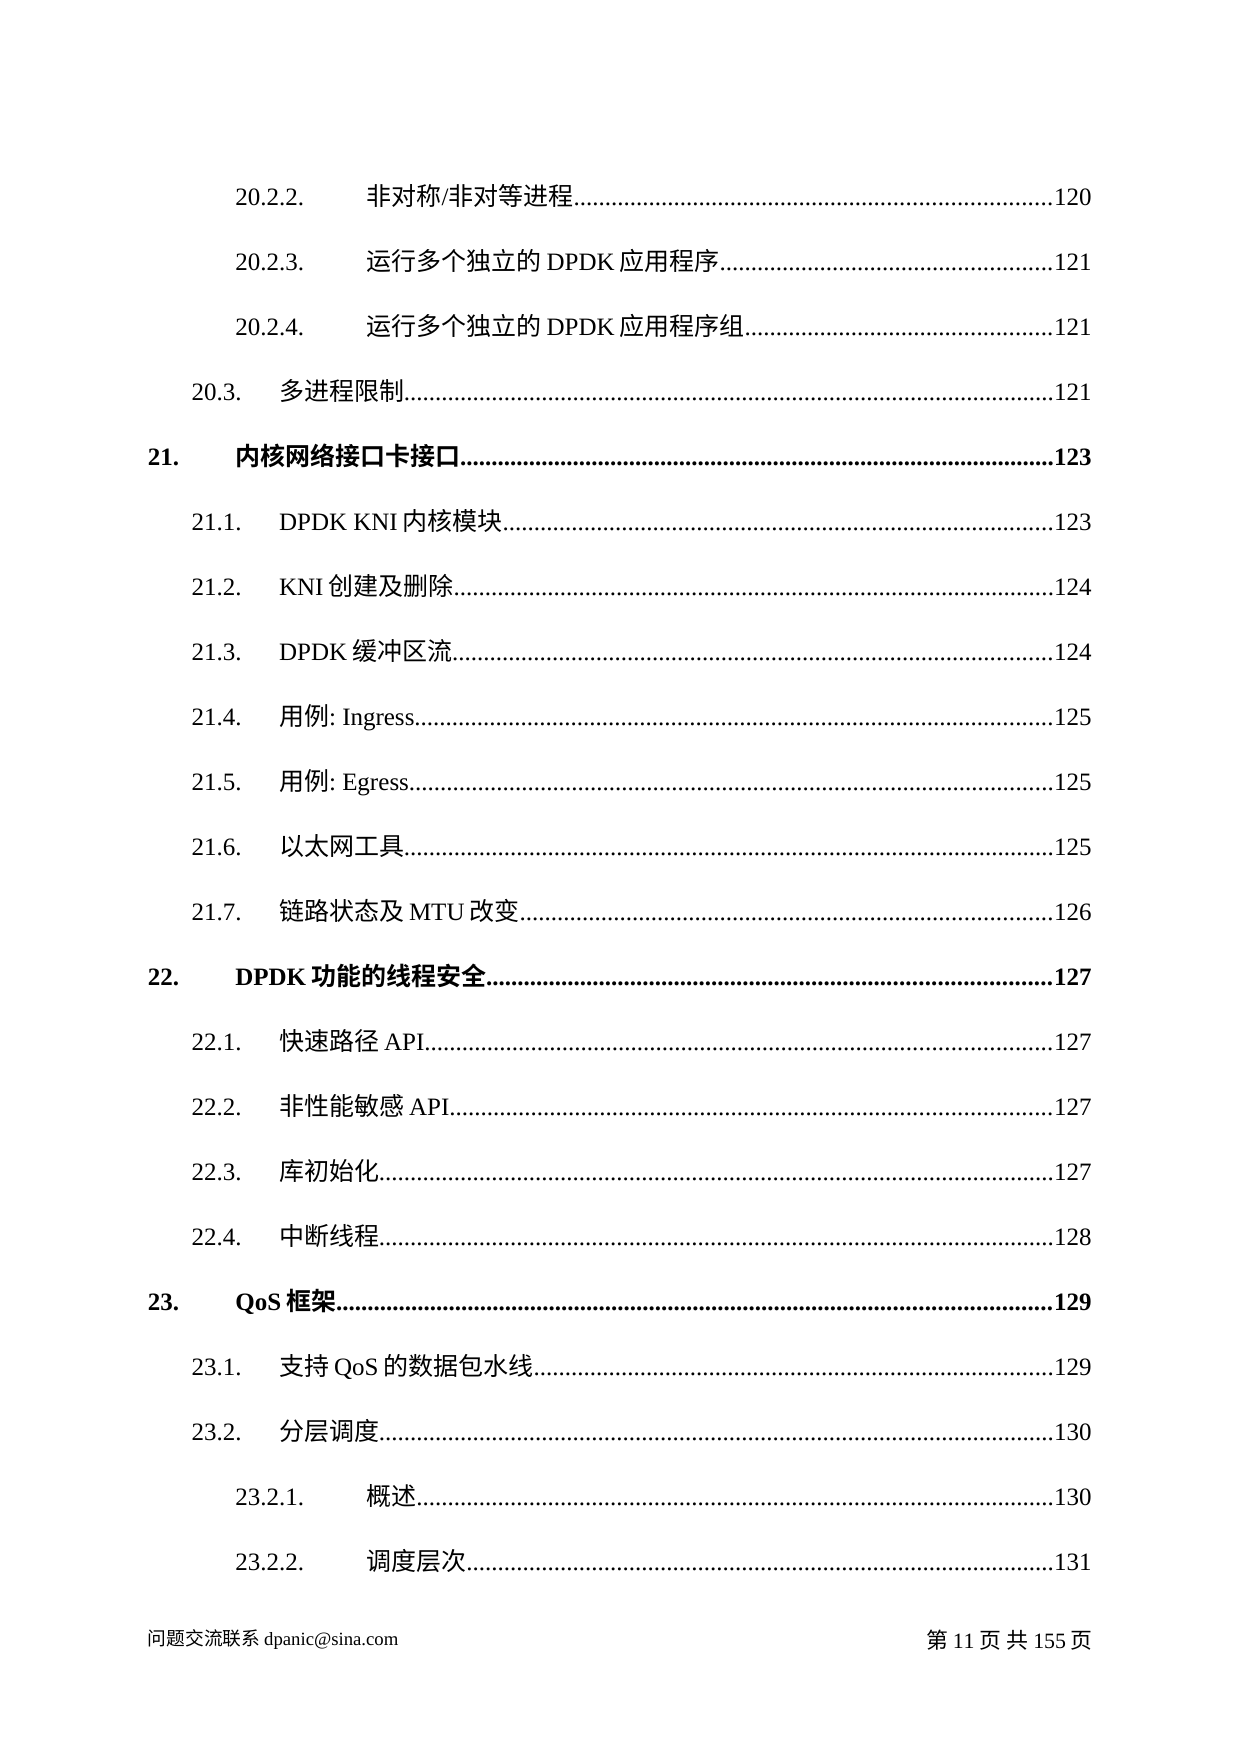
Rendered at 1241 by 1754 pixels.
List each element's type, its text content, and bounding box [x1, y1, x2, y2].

text 21.1. DPDK KNI内核模块 123 [191, 487, 1092, 552]
text 21.7. 链路状态及MTU改变 126 [191, 877, 1092, 942]
text 21.2. KNI创建及删除 124 [191, 552, 1092, 617]
text 20.2.4. 运行多个独立的DPDK应用程序组 121 [235, 292, 1092, 357]
text 22.1. 快速路径API 127 [191, 1007, 1092, 1072]
text 20.2.2. 非对称/非对等进程 120 [235, 162, 1092, 227]
text 21.6. 以太网工具 125 [191, 812, 1092, 877]
text 23.2.2. 调度层次 131 [235, 1527, 1092, 1592]
text 21.4. 用例: Ingress 125 [191, 682, 1092, 747]
text 23.2. 分层调度 130 [191, 1397, 1092, 1462]
text 22.2. 非性能敏感API 127 [191, 1072, 1092, 1137]
text 20.3. 多进程限制 121 [191, 357, 1092, 422]
text 21. 内核网络接口卡接口 123 [148, 422, 1092, 487]
text 23.2.1. 概述 130 [235, 1462, 1092, 1527]
text 22.3. 库初始化 127 [191, 1137, 1092, 1202]
text 20.2.3. 运行多个独立的DPDK应用程序 121 [235, 227, 1092, 292]
text 21.3. DPDK缓冲区流 124 [191, 617, 1092, 682]
text 23. QoS框架 129 [148, 1267, 1092, 1332]
text 21.5. 用例: Egress 125 [191, 747, 1092, 812]
text 23.1. 支持QoS的数据包水线 129 [191, 1332, 1092, 1397]
text 22. DPDK功能的线程安全 127 [148, 942, 1092, 1007]
text 22.4. 中断线程 128 [191, 1202, 1092, 1267]
